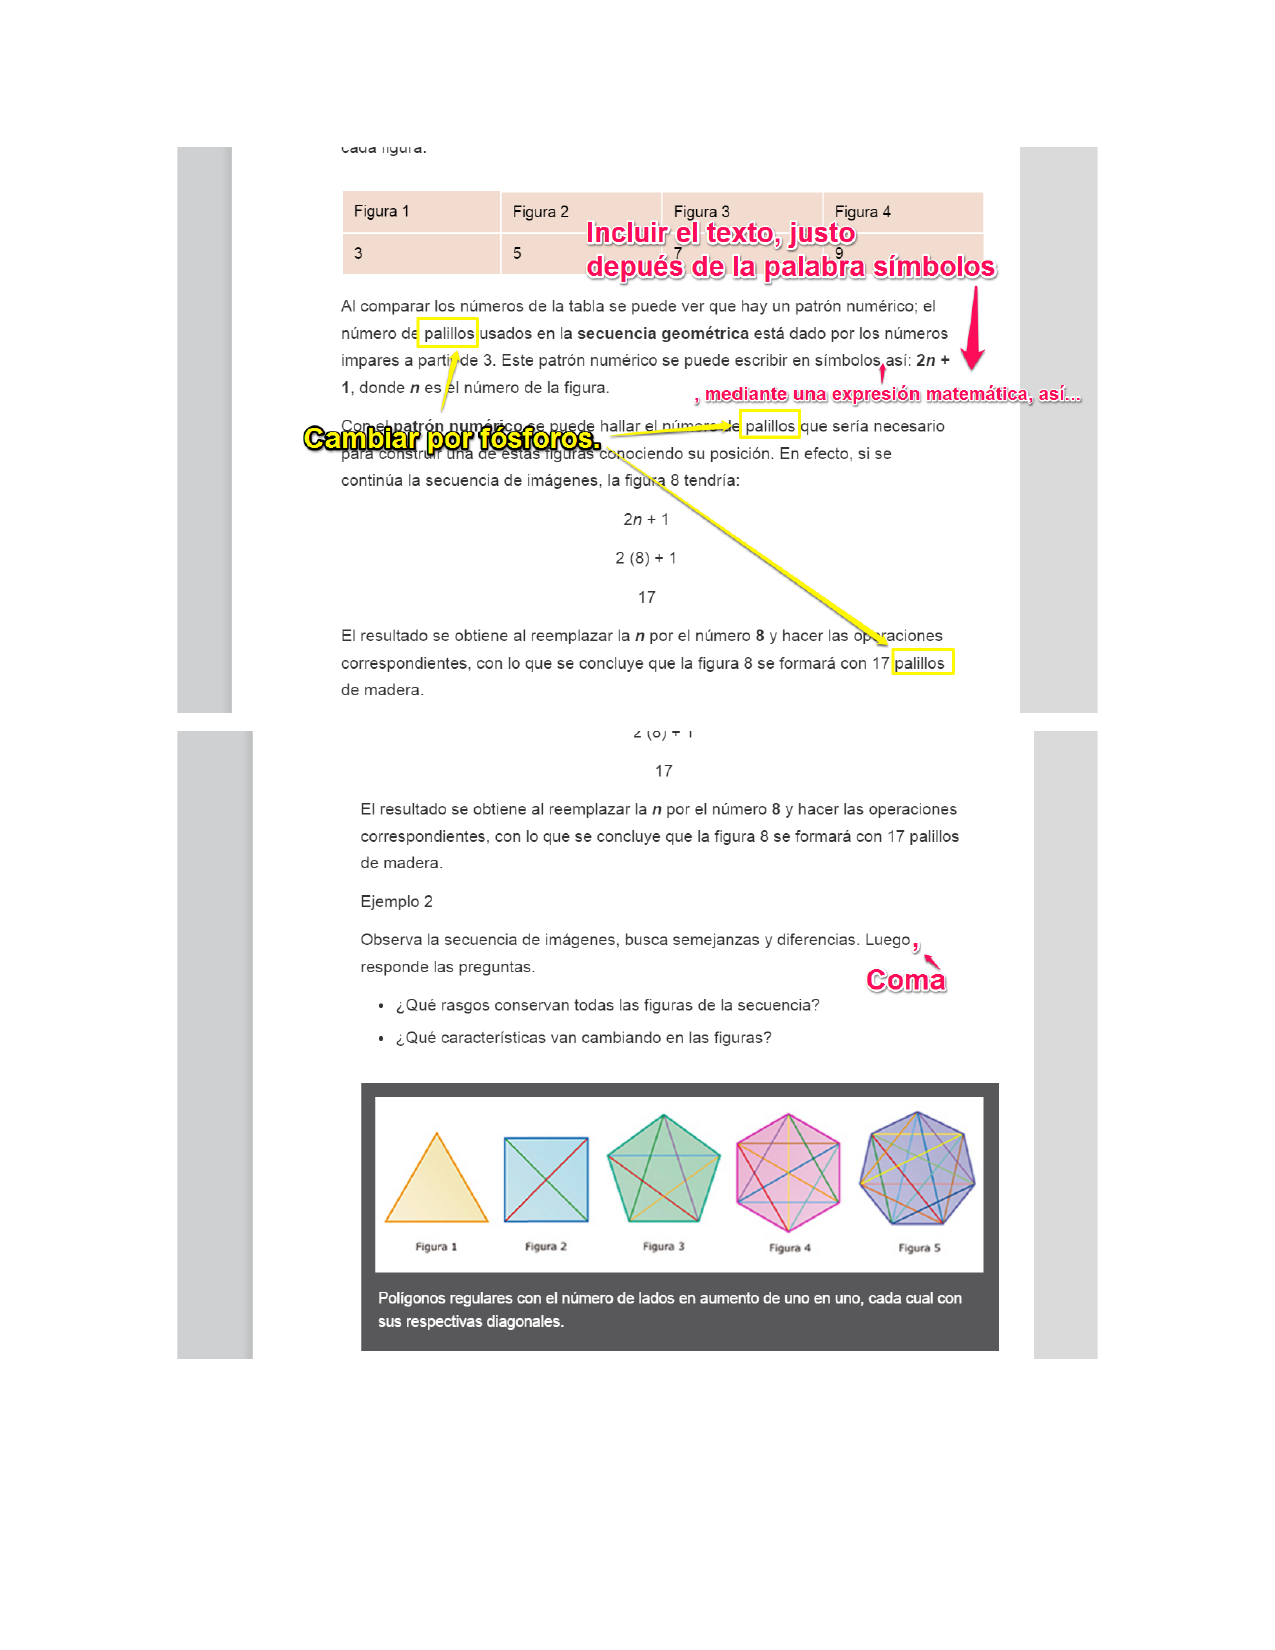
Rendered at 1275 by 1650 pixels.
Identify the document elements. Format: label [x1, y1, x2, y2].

picture [177, 731, 1098, 1359]
picture [177, 147, 1098, 713]
